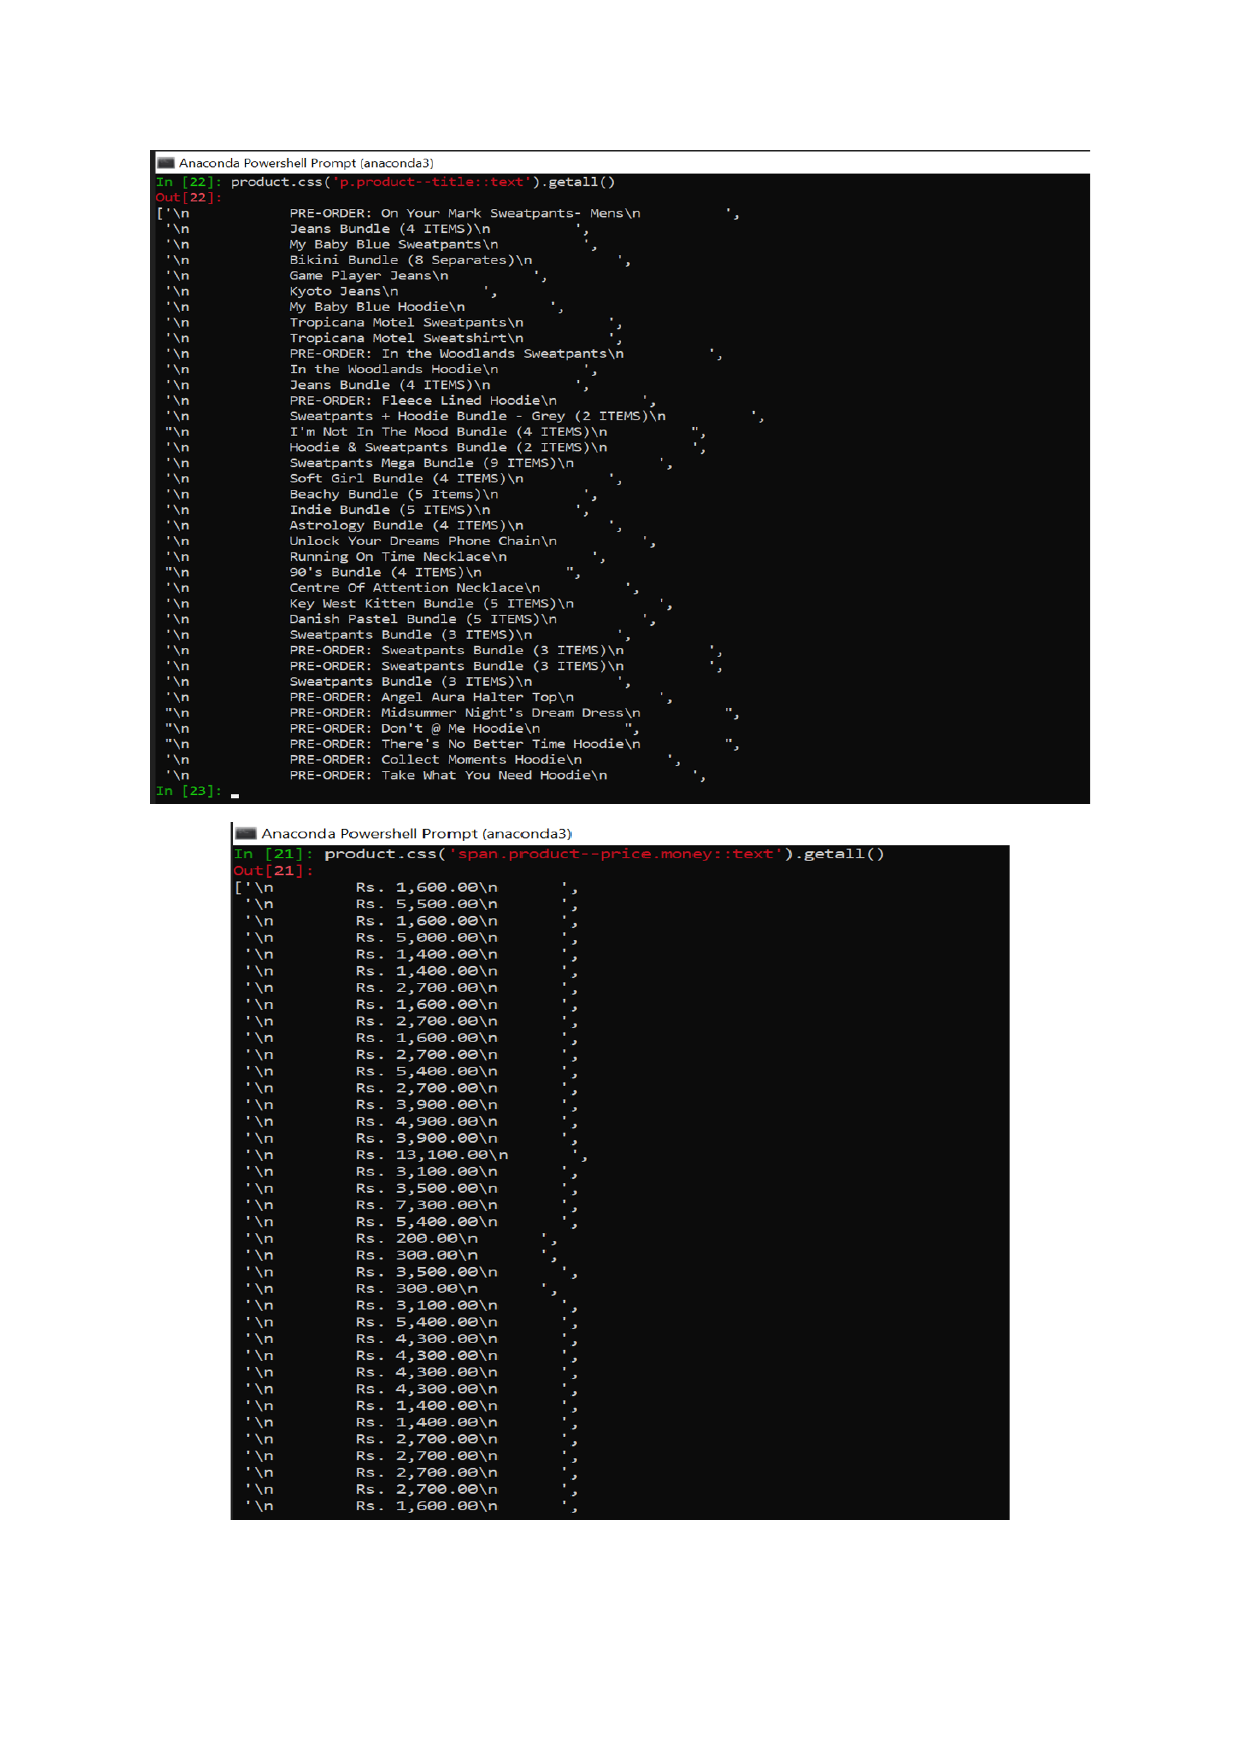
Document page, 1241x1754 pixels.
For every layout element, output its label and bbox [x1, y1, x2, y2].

picture [150, 150, 1091, 804]
picture [230, 822, 1010, 1520]
